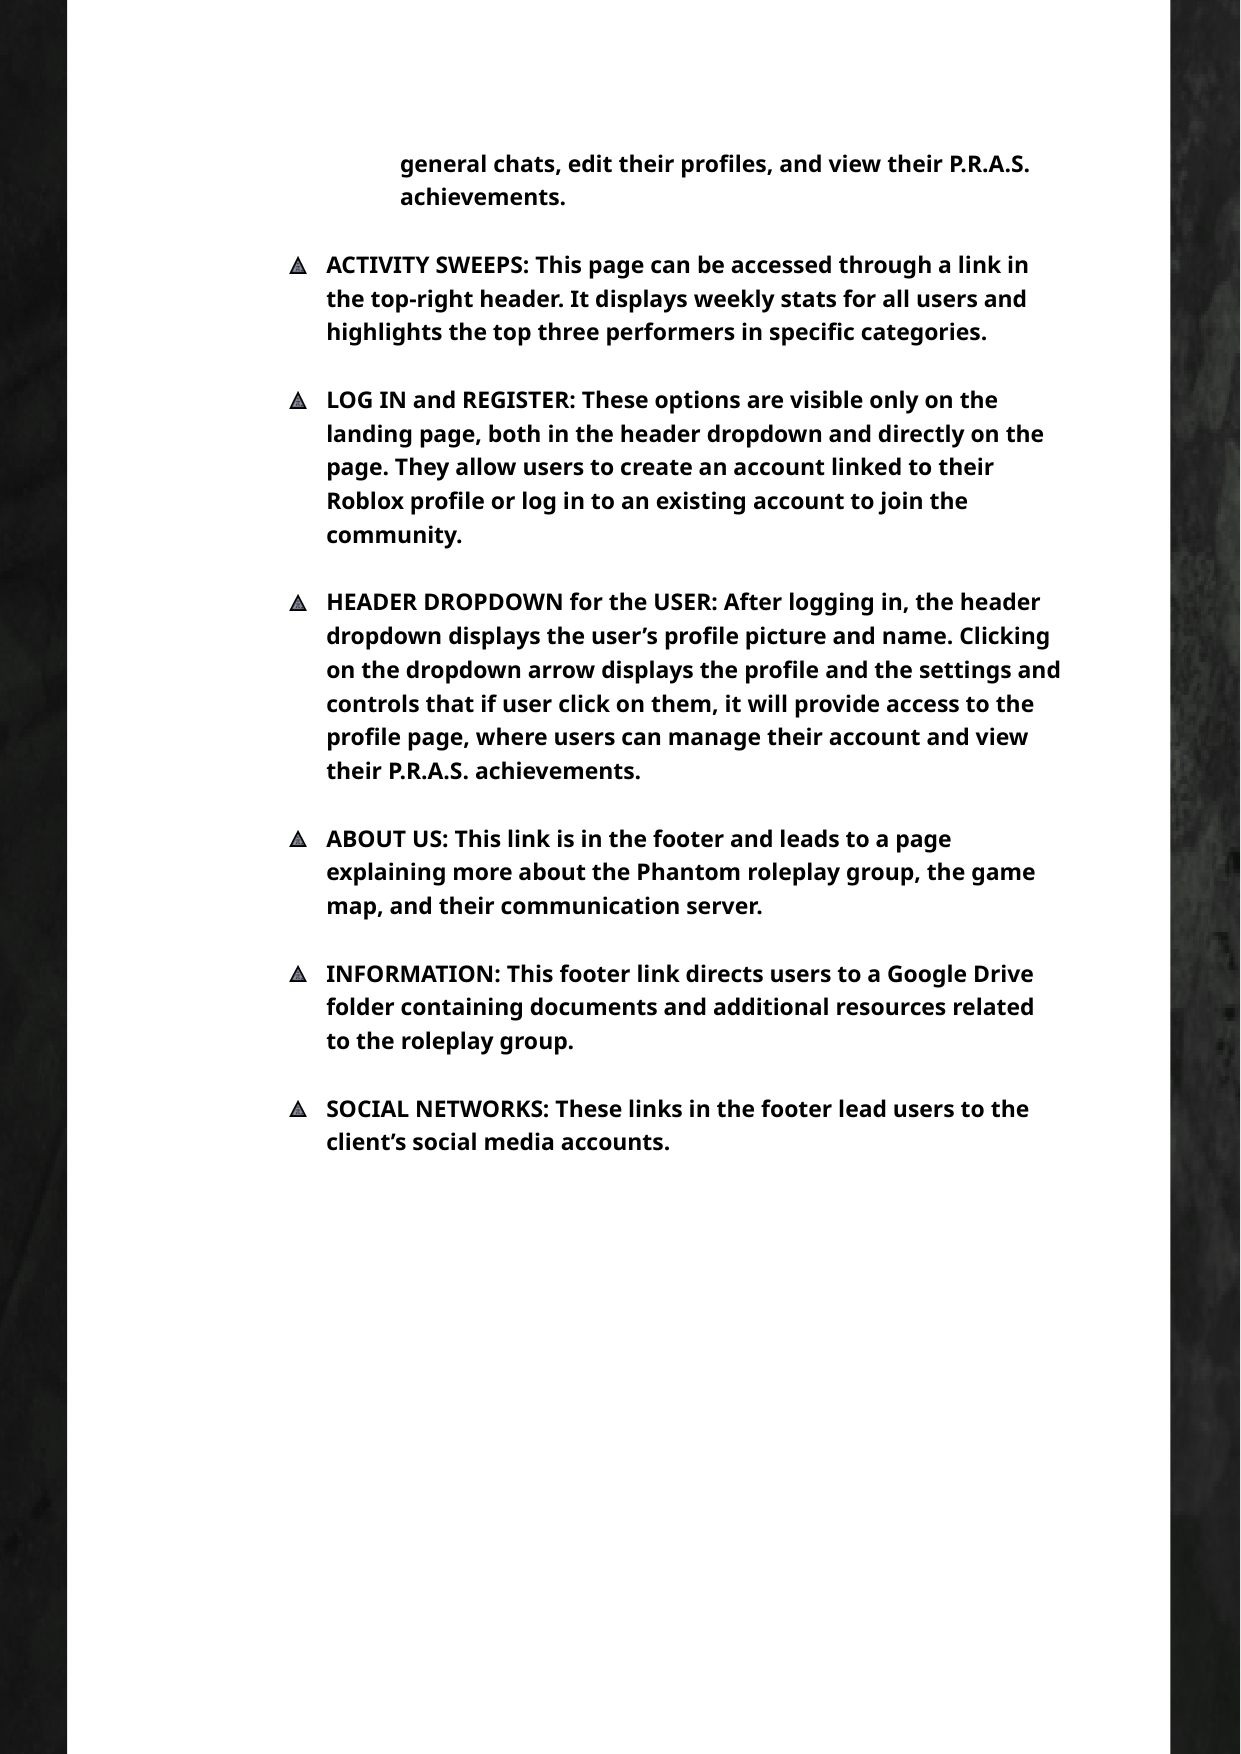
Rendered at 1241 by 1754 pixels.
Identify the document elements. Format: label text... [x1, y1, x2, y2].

picture [289, 256, 307, 274]
list ACTIVITY SWEEPS: This page can be accessed through a link in the top-right header. It displays weekly stats for all users and highlights the top three performers in specific categories. [288, 249, 1063, 348]
picture [289, 594, 307, 611]
picture [0, 0, 68, 1754]
list LOG IN and REGISTER: These options are visible only on the landing page, both in the header dropdown and directly on the page. They allow users to create an account linked to their Roblox profile or log in to an existing account to join the community. [288, 384, 1063, 550]
list ABOUT US: This link is in the footer and leads to a page explaining more about the Phantom roleplay group, the game map, and their communication server. [288, 823, 1063, 921]
picture [1170, 0, 1241, 1754]
list INFORMATION: This footer link directs users to a Google Drive folder containing documents and additional resources related to the roleplay group. [288, 958, 1063, 1056]
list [362, 148, 1063, 213]
picture [289, 391, 307, 409]
picture [289, 1100, 307, 1117]
picture [289, 965, 307, 982]
picture [289, 830, 307, 847]
list HEADER DROPDOWN for the USER: After logging in, the header dropdown displays the user’s profile picture and name. Clicking on the dropdown arrow displays the profile and the settings and controls that if user click on them, it will provide access to the profile page, where users can manage their account and view their P.R.A.S. achievements. [288, 586, 1063, 786]
list SOCIAL NETWORKS: These links in the footer lead users to the client’s social media accounts. [288, 1093, 1063, 1158]
